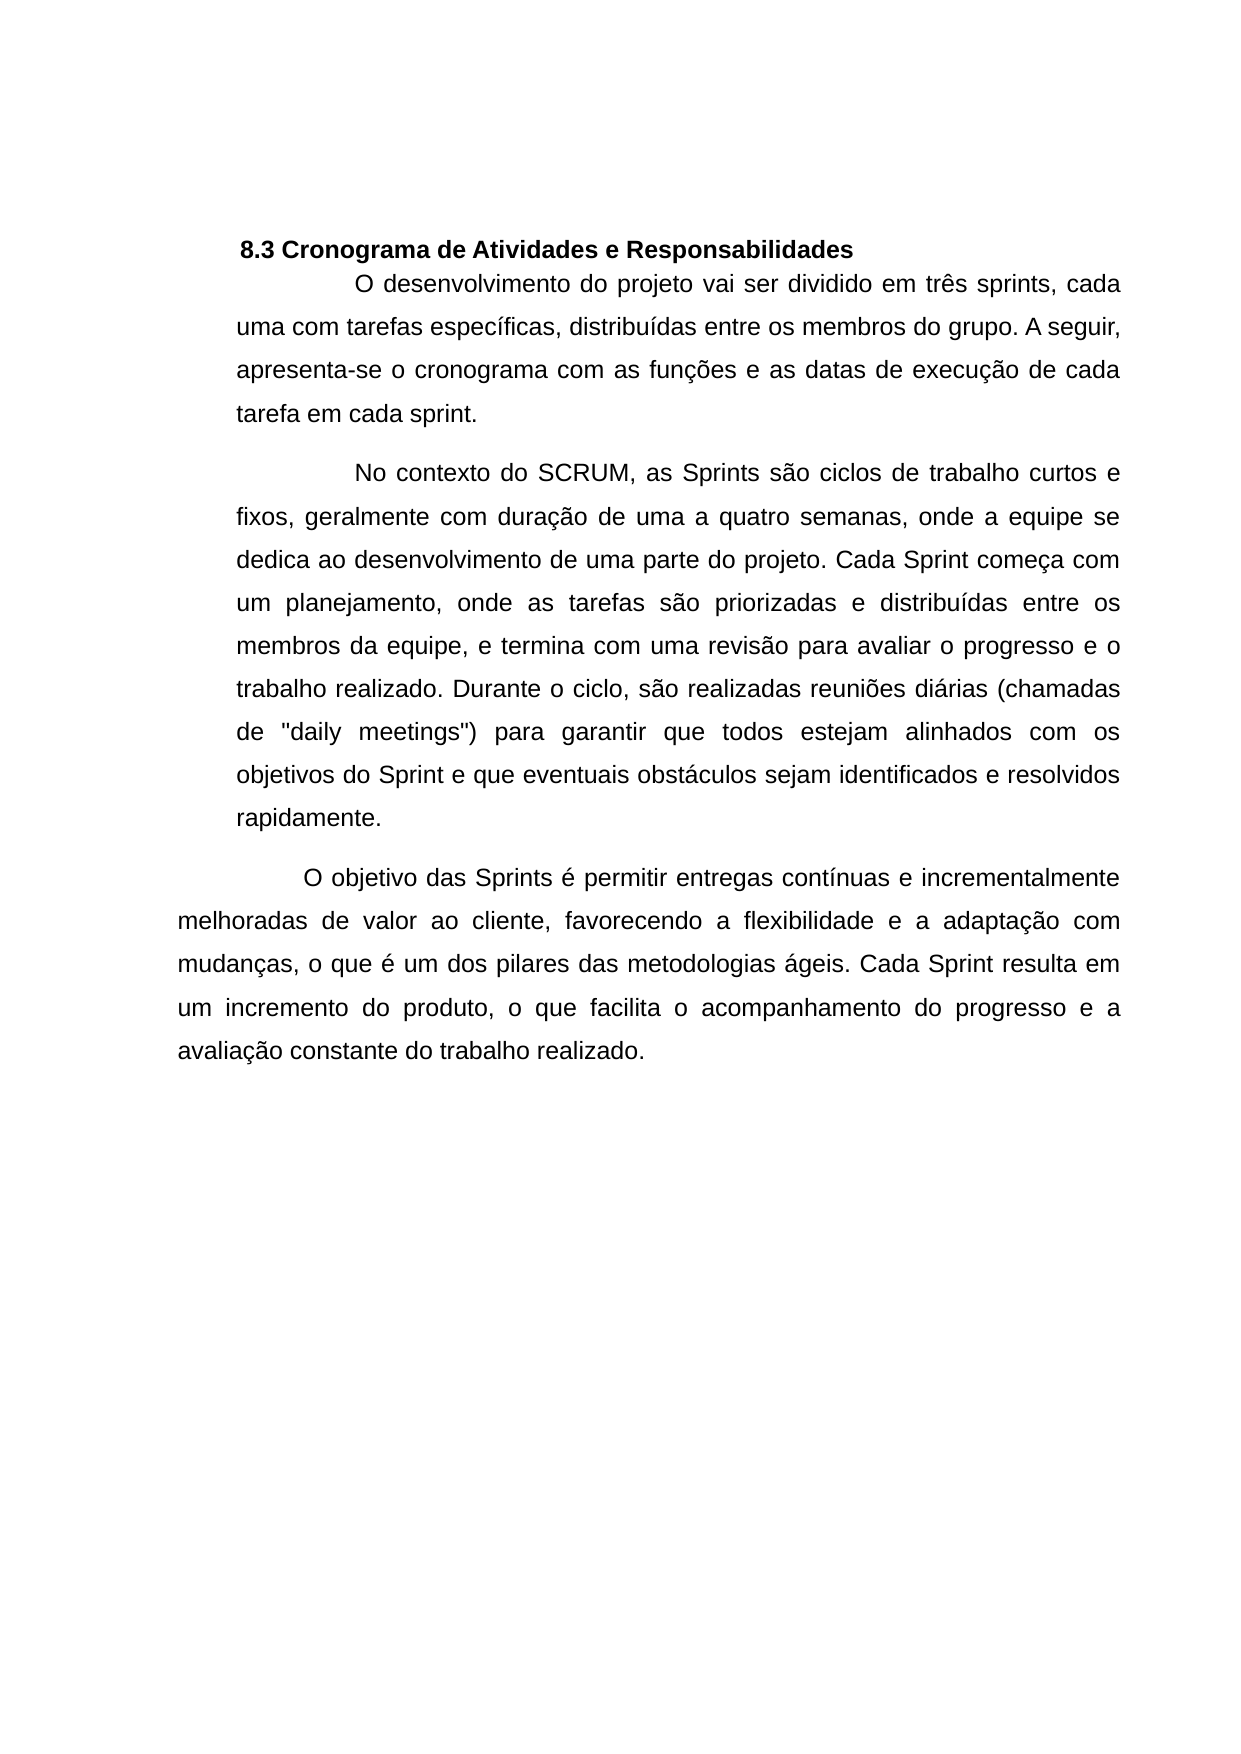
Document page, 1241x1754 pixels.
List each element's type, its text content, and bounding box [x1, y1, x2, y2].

text No contexto do SCRUM, as Sprints são ciclos de trabalho curtos e fixos, geralmente com duração de uma a quatro semanas, onde a equipe se dedica ao desenvolvimento de uma parte do projeto. Cada Sprint começa com um planejamento, onde as tarefas são priorizadas e distribuídas entre os membros da equipe, e termina com uma revisão para avaliar o progresso e o trabalho realizado. Durante o ciclo, são realizadas reuniões diárias (chamadas de "daily meetings") para garantir que todos estejam alinhados com os objetivos do Sprint e que eventuais obstáculos sejam identificados e resolvidos rapidamente. [236, 458, 1122, 832]
text O desenvolvimento do projeto vai ser dividido em três sprints, cada uma com tarefas específicas, distribuídas entre os membros do grupo. A seguir, apresenta-se o cronograma com as funções e as datas de execução de cada tarefa em cada sprint. [236, 269, 1122, 427]
text O objetivo das Sprints é permitir entregas contínuas e incrementalmente melhoradas de valor ao cliente, favorecendo a flexibilidade e a adaptação com mudanças, o que é um dos pilares das metodologias ágeis. Cada Sprint resulta em um incremento do produto, o que facilita o acompanhamento do progresso e a avaliação constante do trabalho realizado. [177, 863, 1122, 1064]
text 8.3 Cronograma de Atividades e Responsabilidades [177, 235, 1099, 263]
